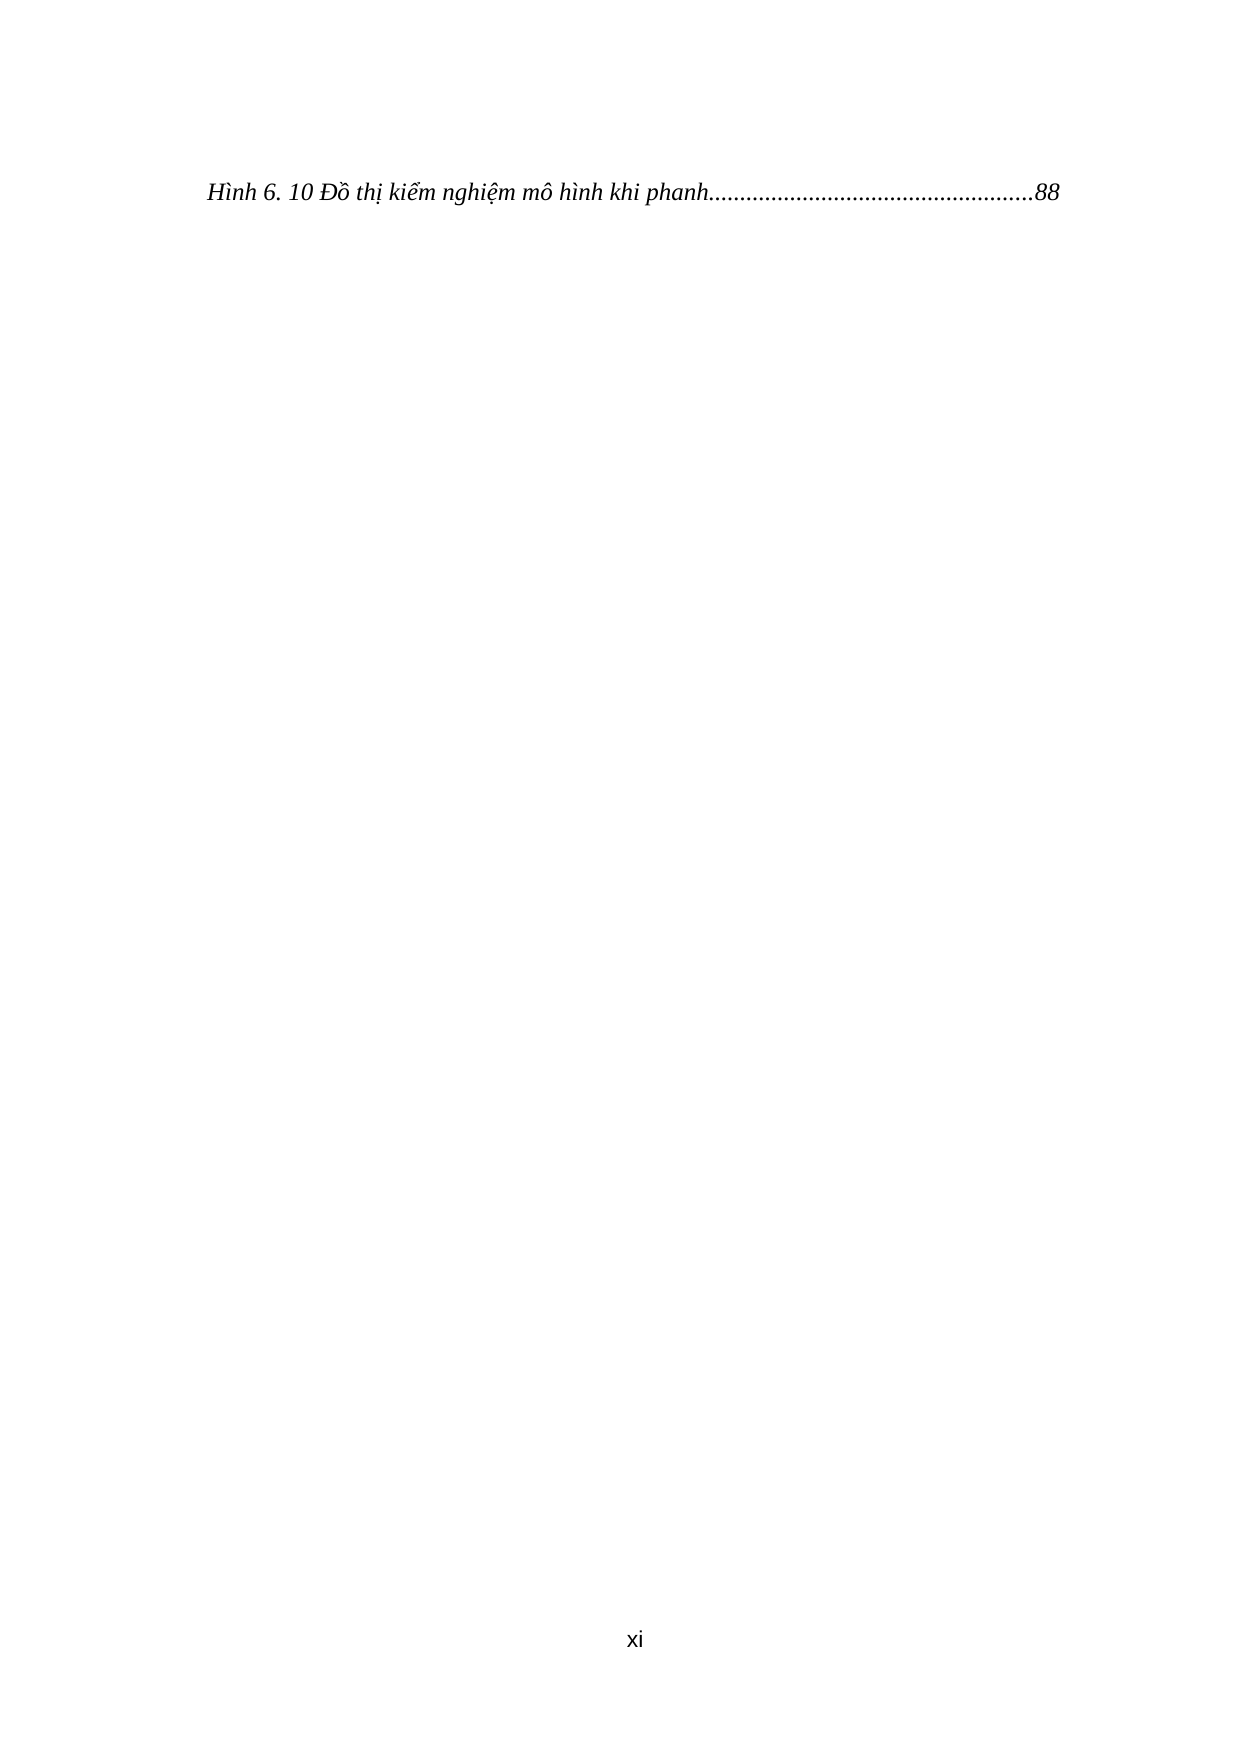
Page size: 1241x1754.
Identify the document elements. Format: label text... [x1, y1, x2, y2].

text Hình 6. 10 Đồ thị kiểm nghiệm mô hình khi phanh 88 [207, 177, 1063, 206]
